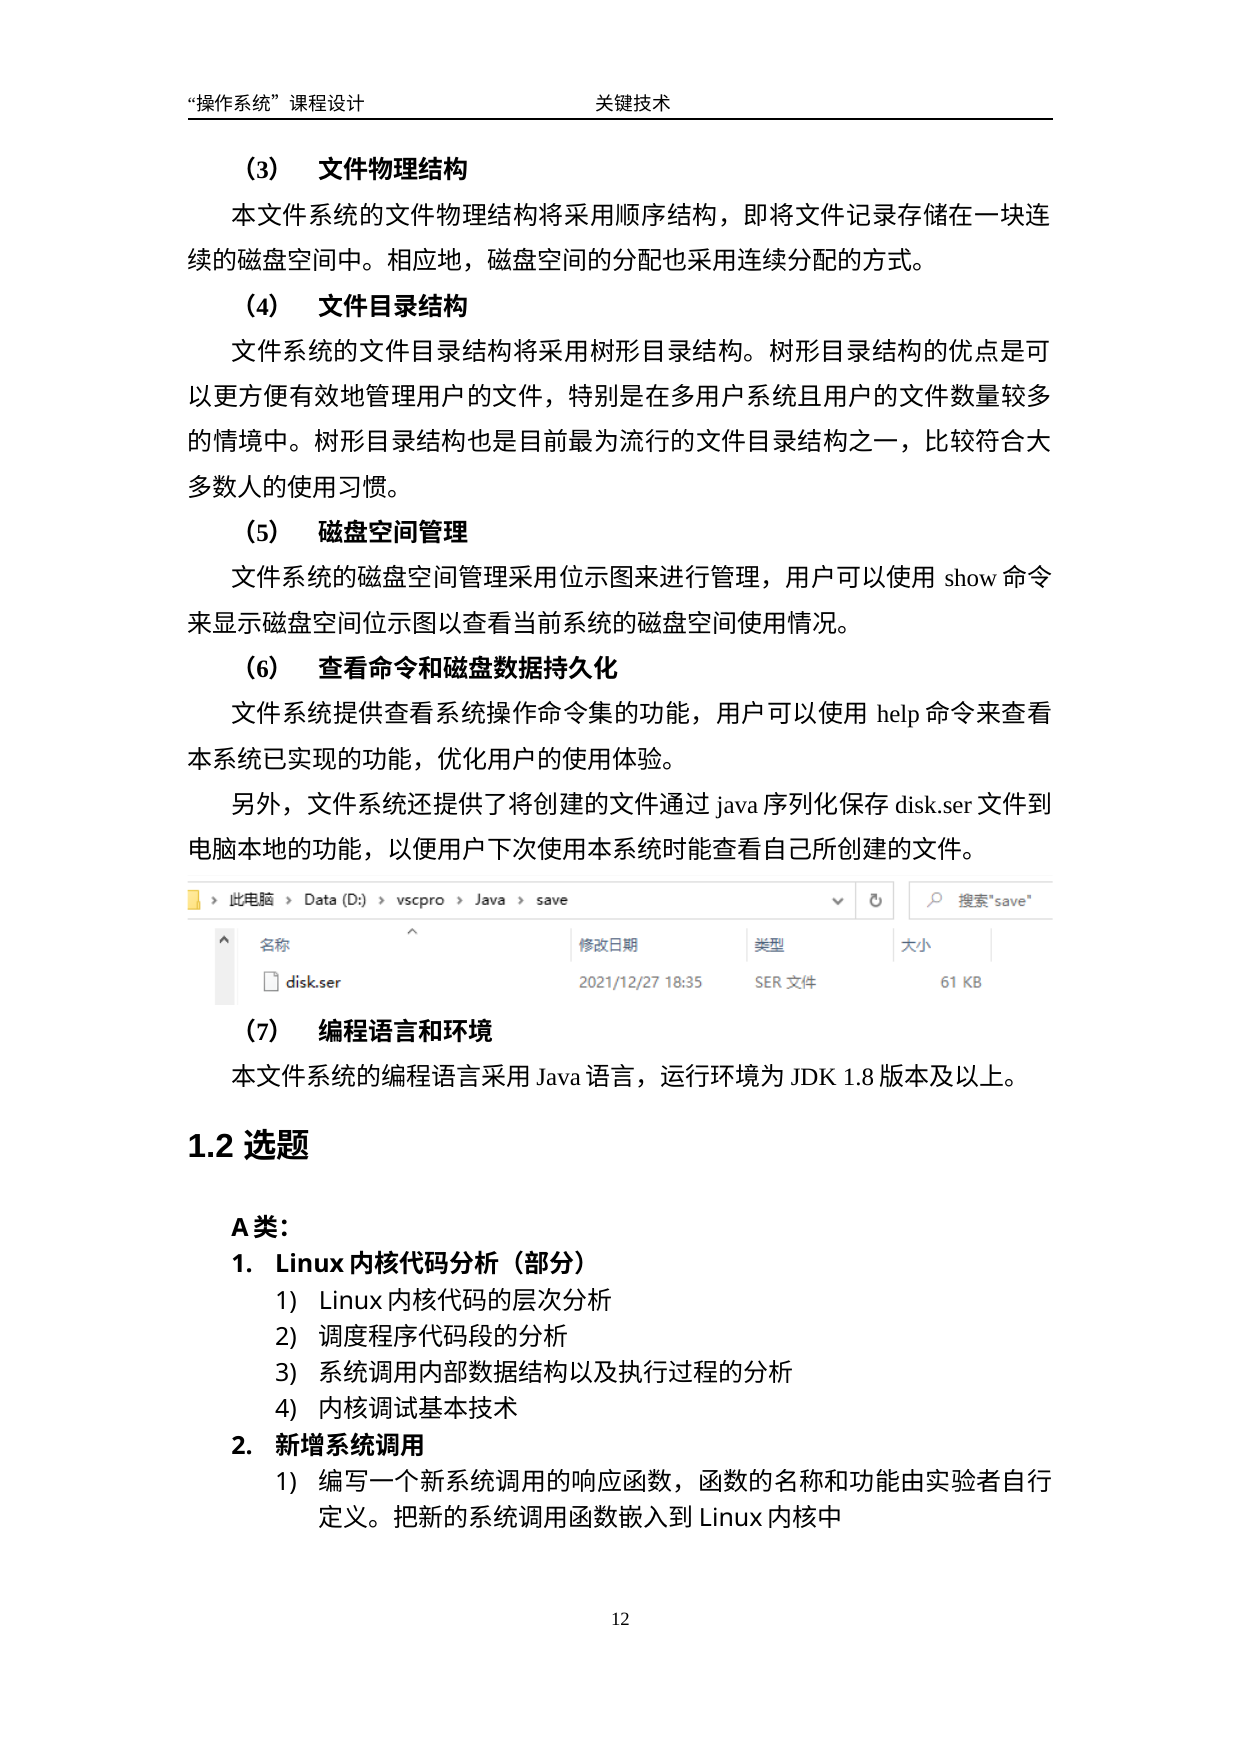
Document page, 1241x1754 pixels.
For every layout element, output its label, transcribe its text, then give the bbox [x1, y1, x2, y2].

list 新增系统调用 [231, 1425, 1053, 1461]
list Linux内核代码分析（部分） [231, 1244, 1053, 1280]
text 本文件系统的文件物理结构将采用顺序结构，即将文件记录存储在一块连续的磁盘空间中。相应地，磁盘空间的分配也采用连续分配的方式。 [187, 195, 1053, 277]
list 文件物理结构 [231, 150, 1053, 186]
subtitle 1.2 选题 [187, 1119, 1053, 1167]
text A类： [187, 1208, 1053, 1244]
text 本文件系统的编程语言采用Java语言，运行环境为JDK 1.8版本及以上。 [187, 1057, 1053, 1093]
list 查看命令和磁盘数据持久化 [231, 648, 1053, 685]
text 文件系统提供查看系统操作命令集的功能，用户可以使用help命令来查看本系统已实现的功能，优化用户的使用体验。 [187, 694, 1053, 775]
text 文件系统的磁盘空间管理采用位示图来进行管理，用户可以使用show命令来显示磁盘空间位示图以查看当前系统的磁盘空间使用情况。 [187, 558, 1053, 639]
text 另外，文件系统还提供了将创建的文件通过java序列化保存disk.ser文件到电脑本地的功能，以便用户下次使用本系统时能查看自己所创建的文件。 [187, 784, 1053, 866]
list 磁盘空间管理 [231, 512, 1053, 549]
picture [187, 875, 1053, 1005]
list 系统调用内部数据结构以及执行过程的分析 [275, 1353, 1053, 1389]
list 文件目录结构 [231, 286, 1053, 322]
list 内核调试基本技术 [275, 1389, 1053, 1425]
list 编写一个新系统调用的响应函数，函数的名称和功能由实验者自行定义。把新的系统调用函数嵌入到Linux内核中 [275, 1461, 1053, 1534]
text 文件系统的文件目录结构将采用树形目录结构。树形目录结构的优点是可以更方便有效地管理用户的文件，特别是在多用户系统且用户的文件数量较多的情境中。树形目录结构也是目前最为流行的文件目录结构之一，比较符合大多数人的使用习惯。 [187, 331, 1053, 503]
list 调度程序代码段的分析 [275, 1316, 1053, 1353]
list Linux内核代码的层次分析 [275, 1280, 1053, 1316]
list 编程语言和环境 [231, 1011, 1053, 1048]
